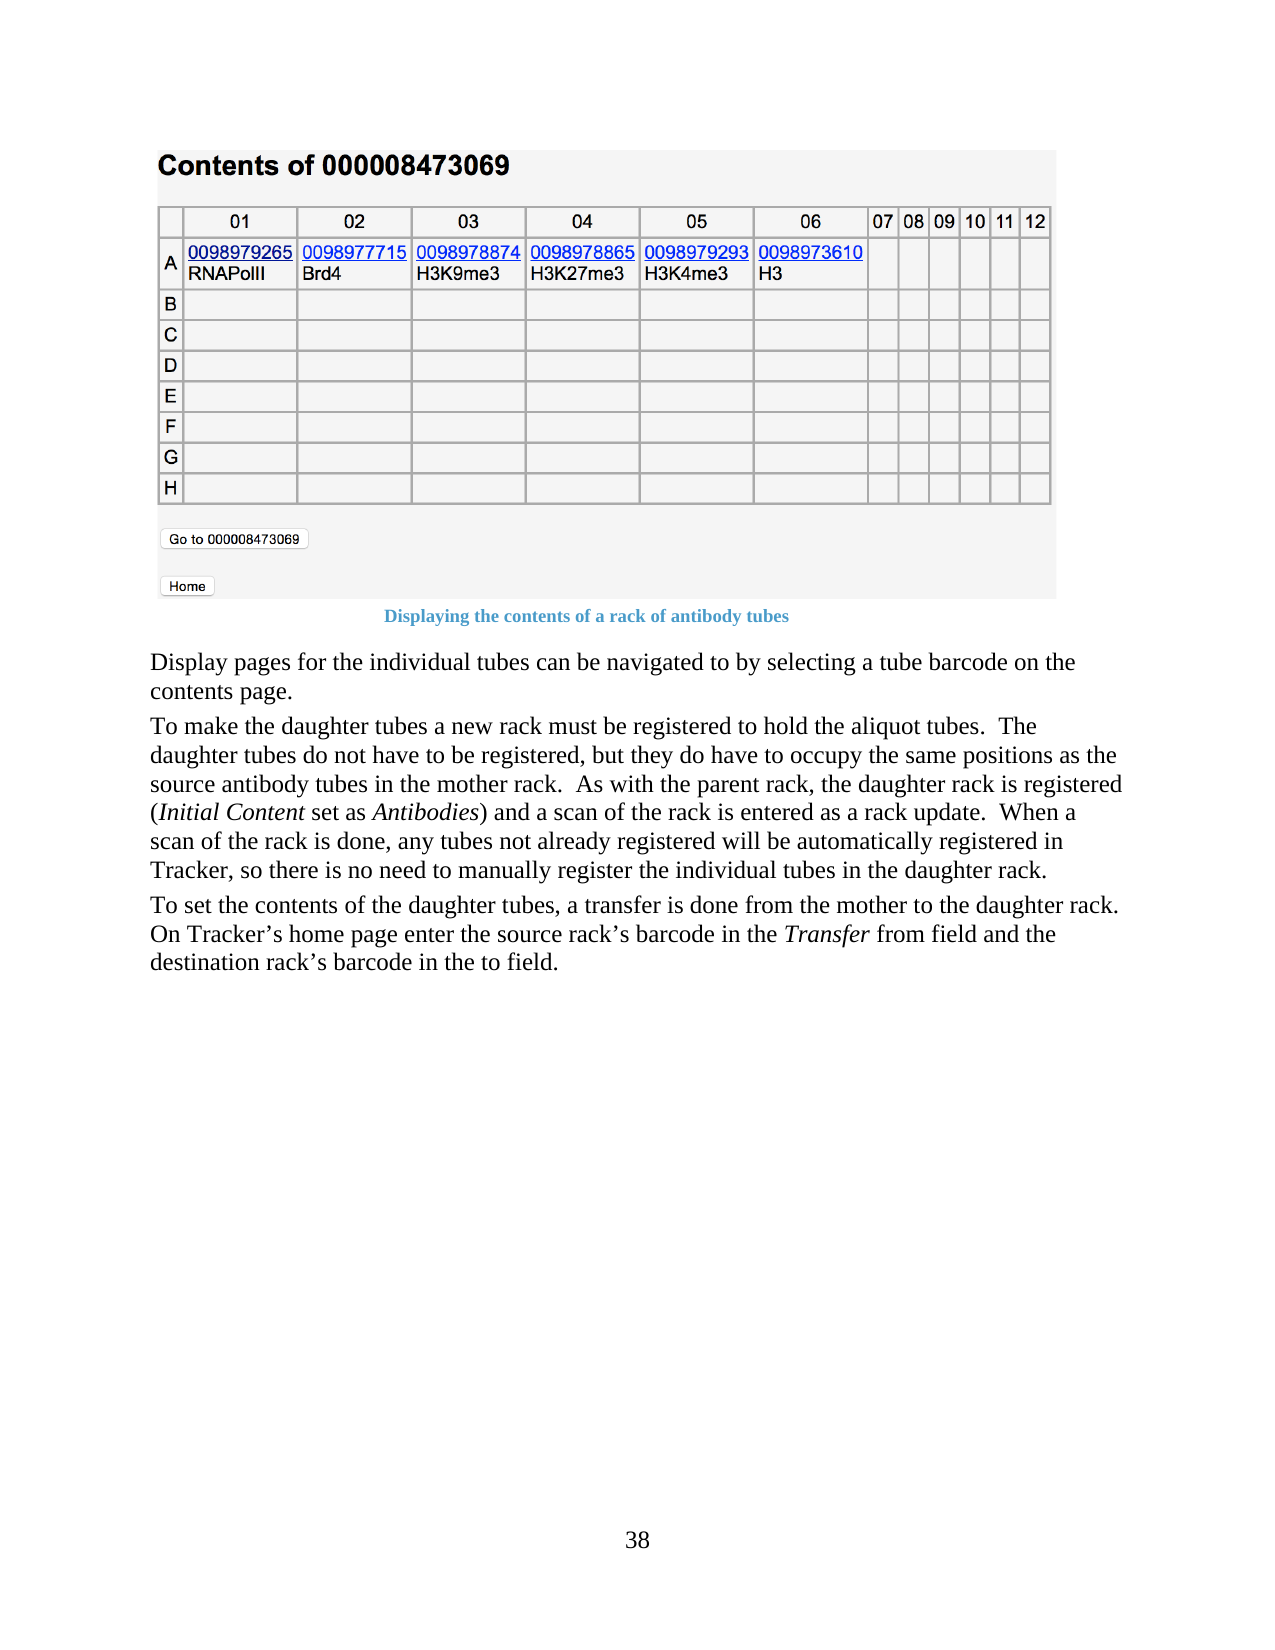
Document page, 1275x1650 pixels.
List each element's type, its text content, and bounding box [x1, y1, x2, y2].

text To set the contents of the daughter tubes, a transfer is done from the mother to the daughter rack. On Tracker’s home page enter the source rack’s barcode in the Transfer from field and the destination rack’s barcode in the to field. [150, 890, 1125, 976]
text To make the daughter tubes a new rack must be registered to hold the aliquot tubes. The daughter tubes do not have to be registered, but they do have to occupy the same positions as the source antibody tubes in the mother rack. As with the parent rack, the daughter rack is registered (Initial Content set as Antibodies) and a scan of the rack is entered as a rack update. When a scan of the rack is done, any tubes not already registered will be automatically registered in Tracker, so there is no need to manually register the individual tubes in the daughter rack. [150, 711, 1125, 884]
text Display pages for the individual tubes can be navigated to by selecting a tube barcode on the contents page. [150, 647, 1125, 705]
picture [156, 150, 1057, 599]
text Displaying the contents of a rack of antibody tubes [150, 605, 1125, 627]
